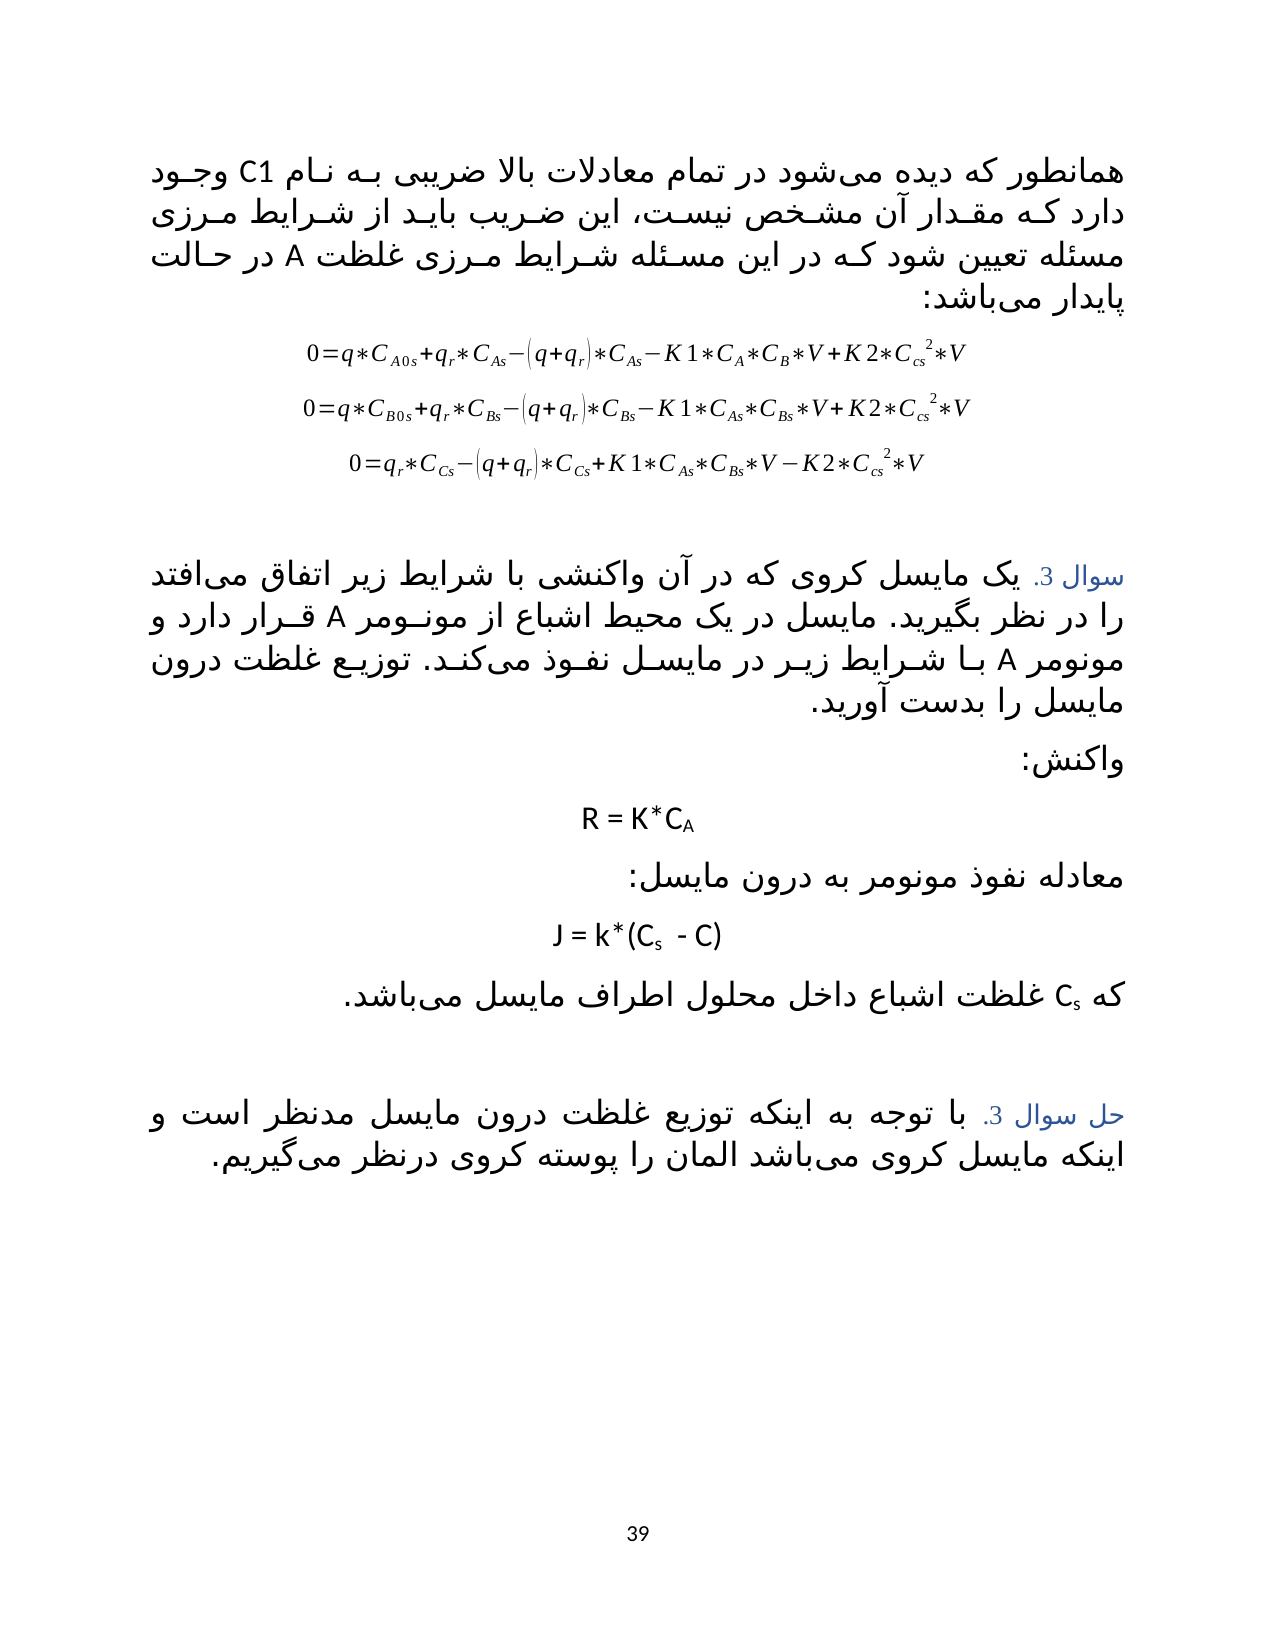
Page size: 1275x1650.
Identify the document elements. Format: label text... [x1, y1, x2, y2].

text که Cs غلظت اشباع داخل محلول اطراف مایسل می‌باشد. [150, 974, 1125, 1015]
text R = K*CA [150, 797, 1125, 838]
text حل سوال 3. با توجه به اینکه توزیع غلظت درون مایسل مدنظر است و اینکه مایسل کروی می‌باشد المان را پوسته کروی درنظر می‌گیریم. [150, 1094, 1125, 1174]
text همانطور که دیده می‌شود در تمام معادلات بالا ضریبی به نام C1 وجود دارد که مقدار آن مشخص نیست، این ضریب باید از شرایط مرزی مسئله تعیین شود که در این مسئله شرایط مرزی غلظت A در حالت پایدار می‌باشد: [150, 150, 1125, 316]
text واکنش: [150, 739, 1125, 778]
text سوال 3. یک مایسل کروی که در آن واکنشی با شرایط زیر اتفاق می‌افتد را در نظر بگیرید. مایسل در یک محیط اشباع از مونومر A قرار دارد و مونومر A با شرایط زیر در مایسل نفوذ می‌کند. توزیع غلظت درون مایسل را بدست آورید. [150, 554, 1125, 720]
text معادله نفوذ مونومر به درون مایسل: [150, 857, 1125, 896]
text J = k*(Cs - C) [150, 914, 1125, 955]
